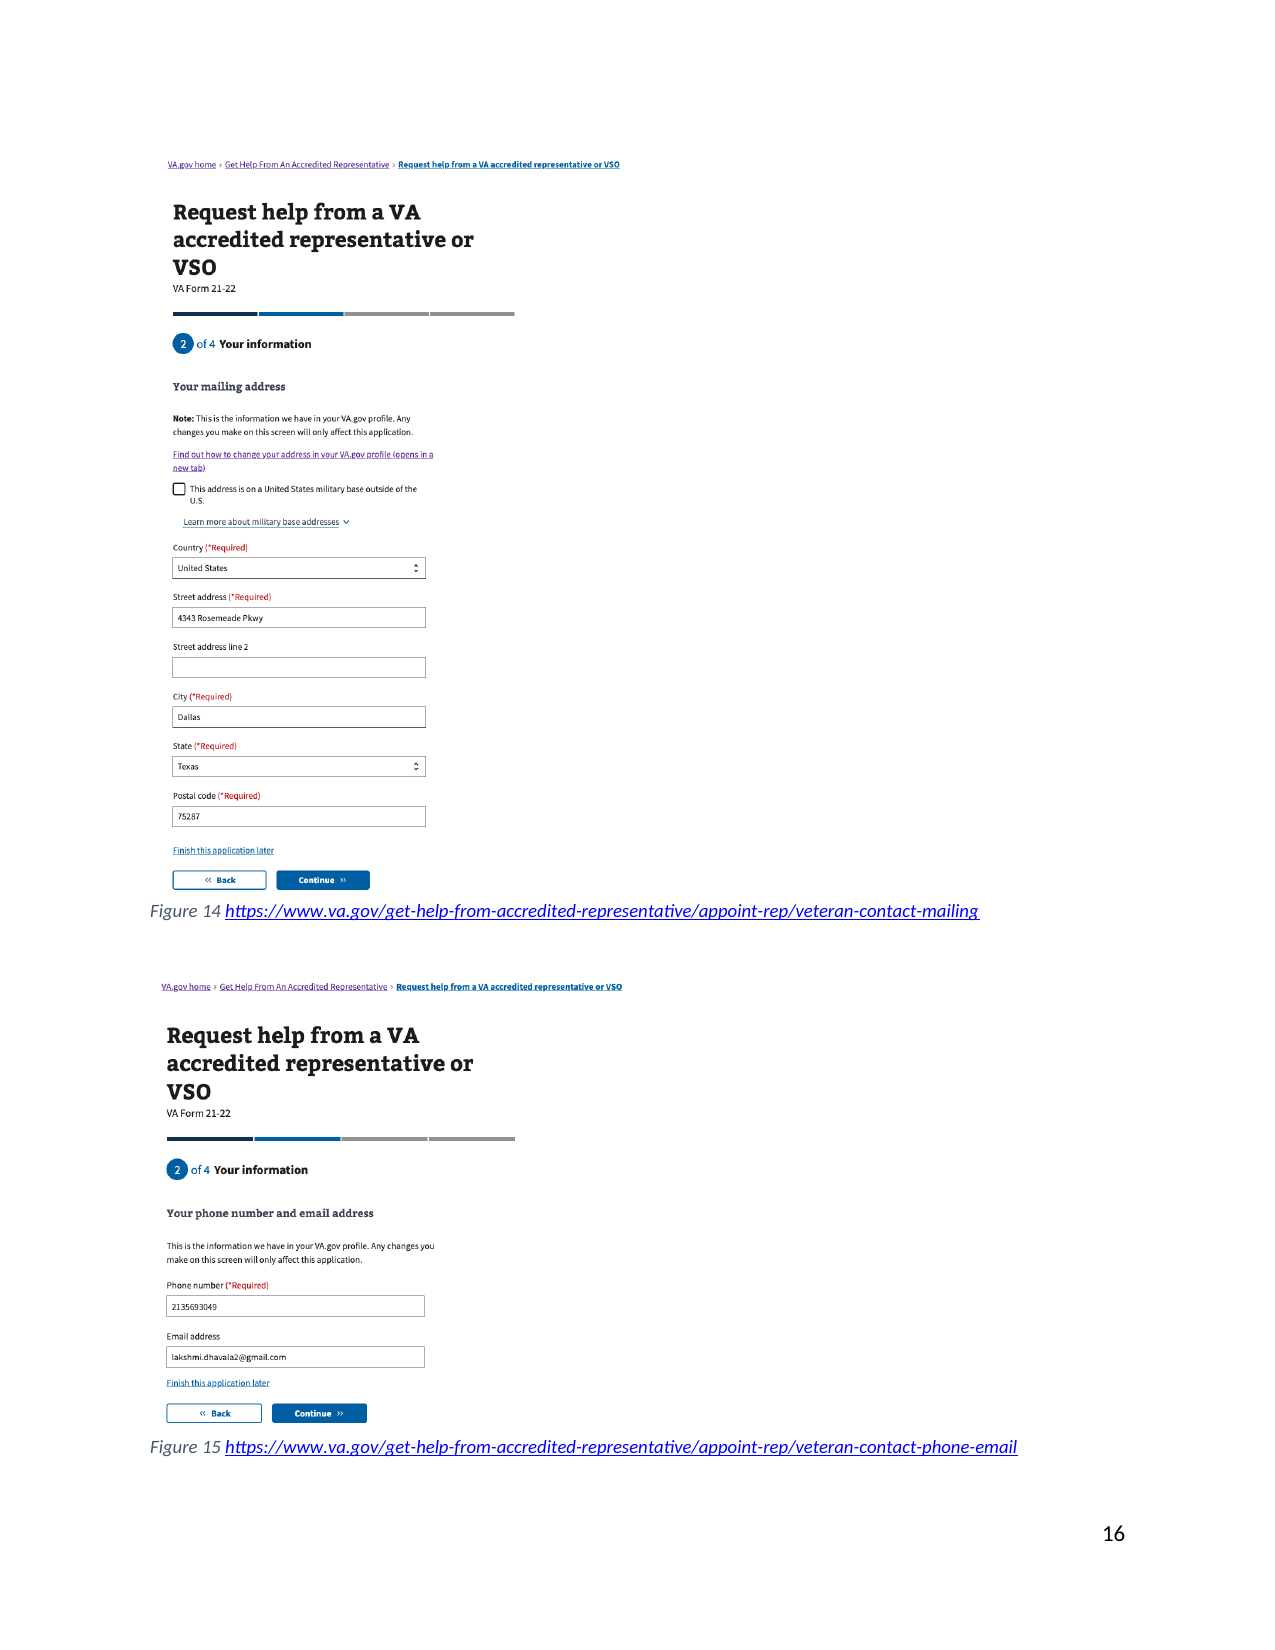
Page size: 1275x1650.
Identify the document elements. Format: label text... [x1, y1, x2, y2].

picture [150, 150, 637, 900]
picture [150, 971, 636, 1436]
